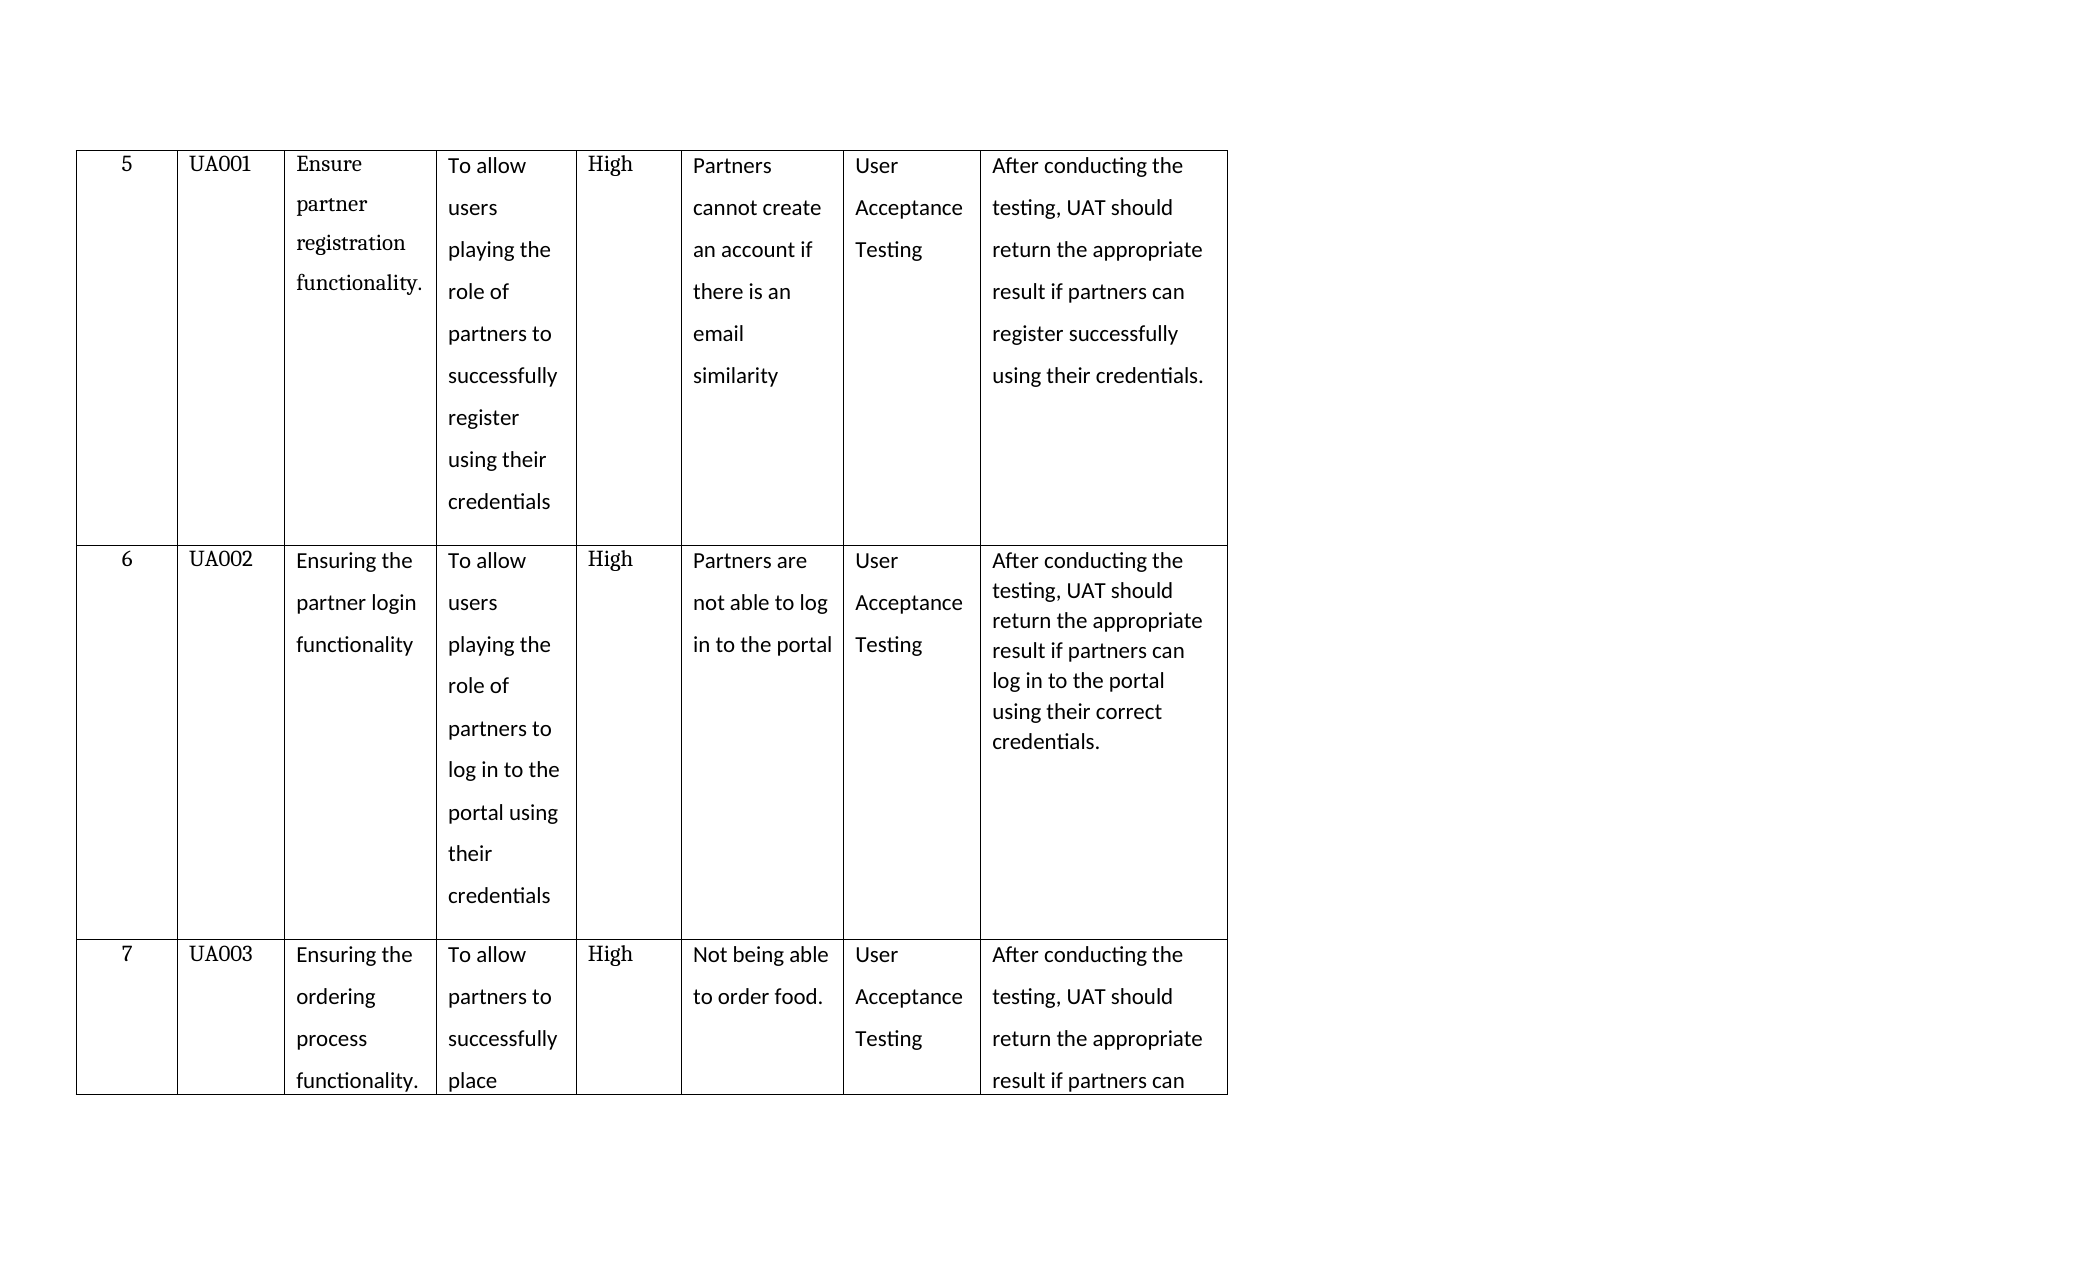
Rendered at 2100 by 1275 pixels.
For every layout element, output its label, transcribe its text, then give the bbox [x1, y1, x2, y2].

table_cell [437, 940, 576, 1094]
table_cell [682, 940, 843, 1094]
table_cell To allow users playing the role of partners to successfully register using their credentials [437, 151, 576, 545]
table_cell Partners cannot create an account if there is an email similarity [682, 151, 843, 545]
table_cell High [577, 940, 681, 1094]
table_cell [285, 940, 436, 1094]
table_cell User Acceptance Testing [844, 546, 980, 939]
table_cell 6 [77, 546, 177, 939]
table_cell To allow users playing the role of partners to log in to the portal using their credentials [437, 546, 576, 939]
table_cell 7 [77, 940, 177, 1094]
table_cell High [577, 151, 681, 545]
table_cell After conducting the testing, UAT should return the appropriate result if partners can register successfully using their credentials. [981, 151, 1227, 545]
table_cell High [577, 546, 681, 939]
table_cell After conducting the testing, UAT should return the appropriate result if partners can log in to the portal using their correct credentials. [981, 546, 1227, 939]
table_cell User Acceptance Testing [844, 151, 980, 545]
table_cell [981, 940, 1227, 1094]
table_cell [844, 940, 980, 1094]
table_cell Ensure partner registration functionality. [285, 151, 436, 545]
table_cell 5 [77, 151, 177, 545]
table_cell UA002 [178, 546, 284, 939]
table_cell Ensuring the partner login functionality [285, 546, 436, 939]
table_cell UA003 [178, 940, 284, 1094]
table_cell UA001 [178, 151, 284, 545]
table_cell Partners are not able to log in to the portal [682, 546, 843, 939]
